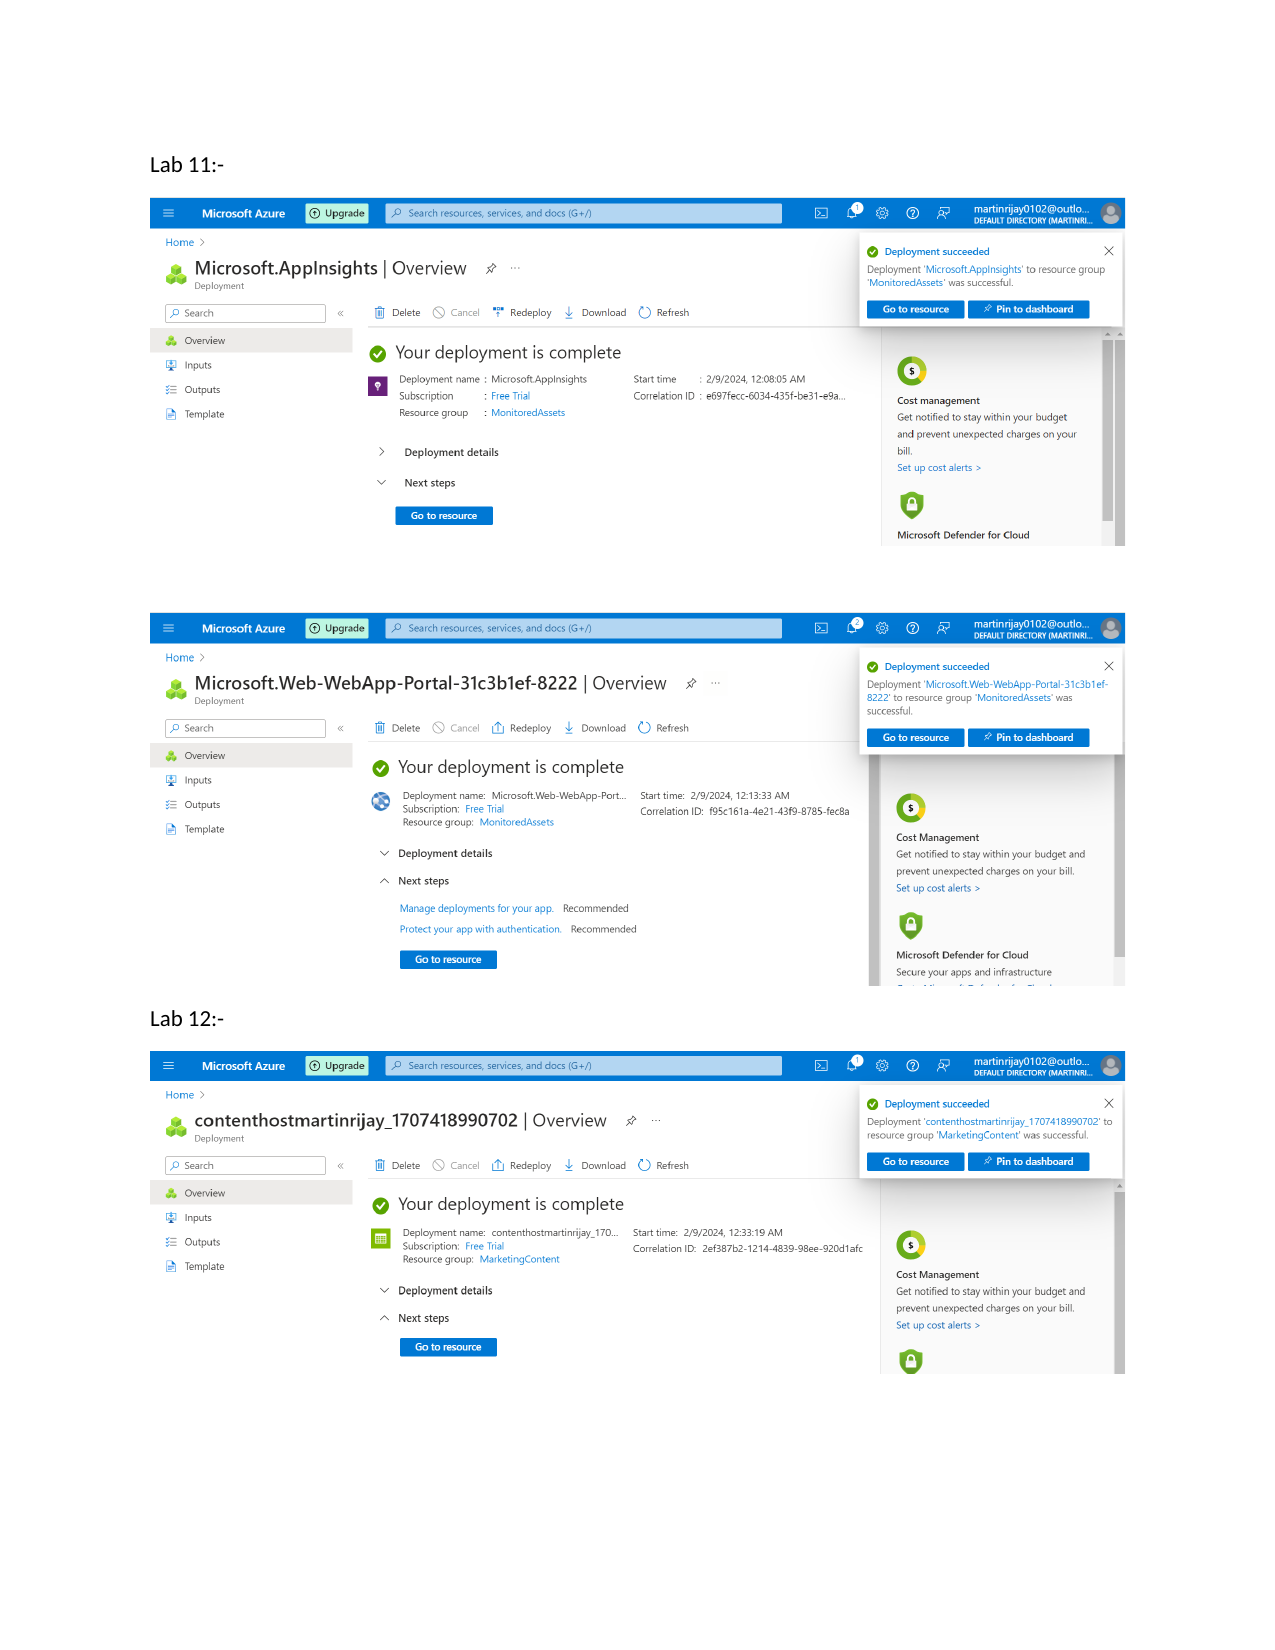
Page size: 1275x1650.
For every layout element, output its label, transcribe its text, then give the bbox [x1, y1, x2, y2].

text Lab 11:- [150, 150, 1125, 178]
picture [150, 196, 1125, 546]
text Lab 12:- [150, 1004, 1125, 1032]
picture [150, 611, 1125, 986]
picture [150, 1051, 1125, 1374]
